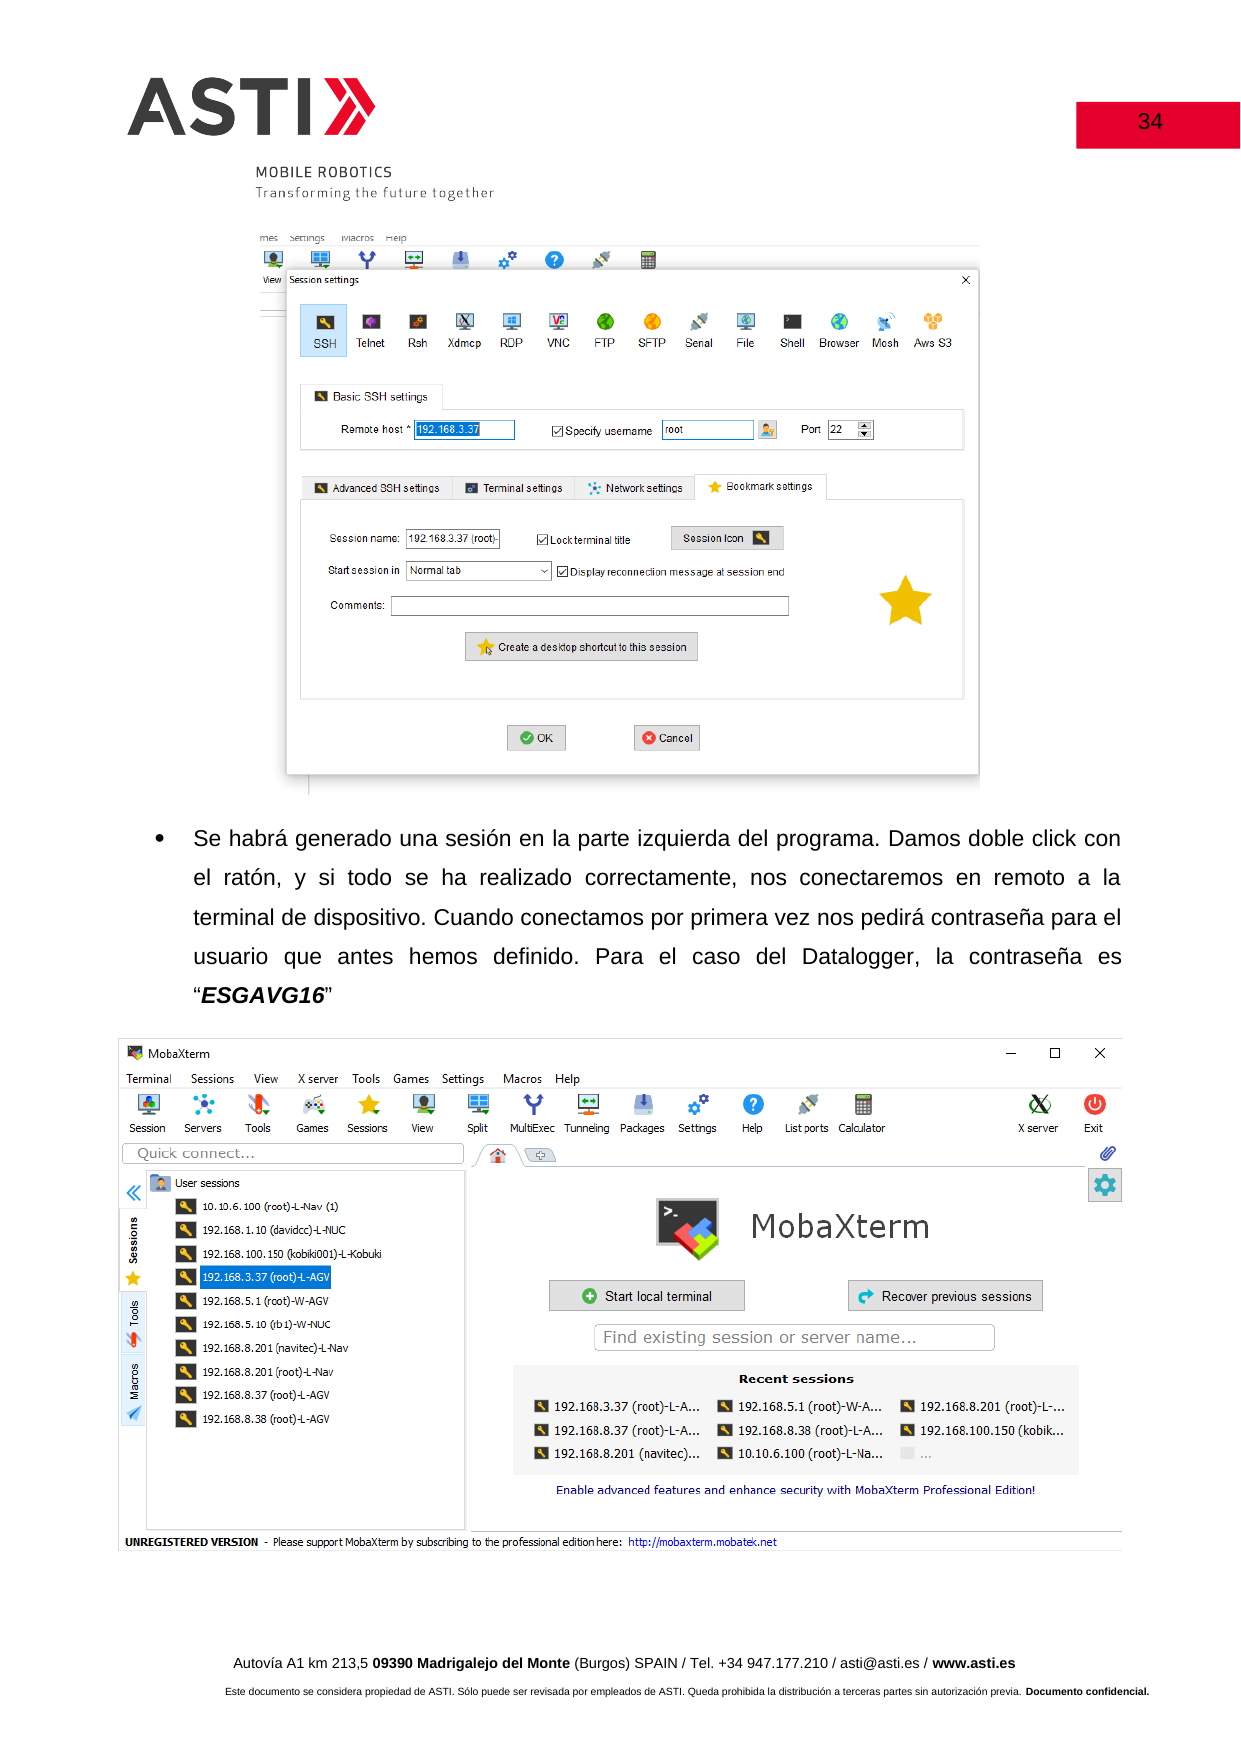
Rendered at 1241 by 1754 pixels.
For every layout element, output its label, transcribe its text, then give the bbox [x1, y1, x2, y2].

picture [118, 1038, 1123, 1551]
picture [260, 236, 980, 795]
picture [117, 59, 510, 221]
list Se habrá generado una sesión en la parte izquierda del programa. Damos doble click con el ratón, y si todo se ha realizado correctamente, nos conectaremos en remoto a la terminal de dispositivo. Cuando conectamos por primera vez nos pedirá contraseña para el usuario que antes hemos definido. Para el caso del Datalogger, la contraseña es “ESGAVG16” [156, 824, 1122, 1009]
